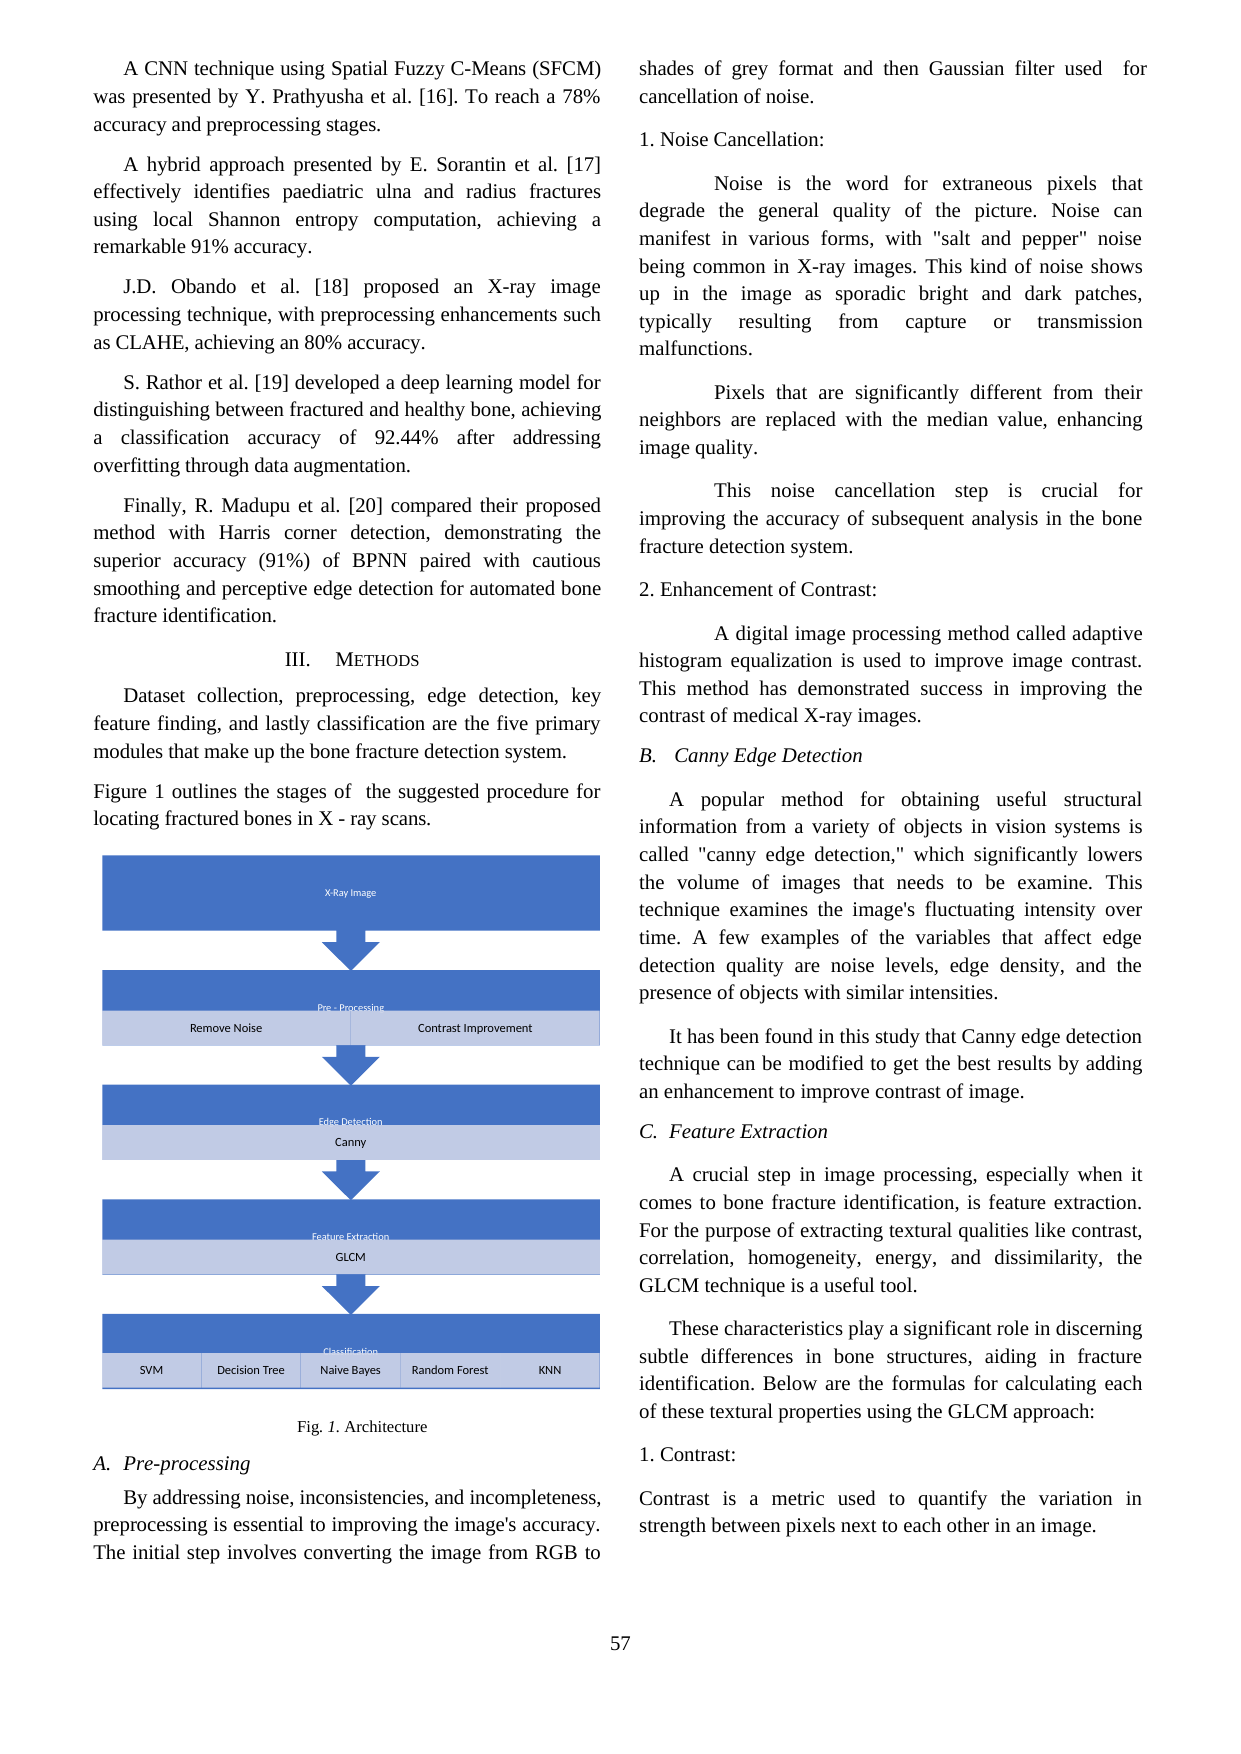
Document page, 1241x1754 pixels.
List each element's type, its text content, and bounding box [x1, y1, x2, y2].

text A popular method for obtaining useful structural information from a variety of objects in vision systems is called "canny edge detection," which significantly lowers the volume of images that needs to be examine. This technique examines the image's fluctuating intensity over time. A few examples of the variables that affect edge detection quality are noise levels, edge density, and the presence of objects with similar intensities. [639, 787, 1143, 1004]
subtitle Pre-processing [93, 1451, 601, 1475]
text These characteristics play a significant role in discerning subtle differences in bone structures, aiding in fracture identification. Below are the formulas for calculating each of these textural properties using the GLCM approach: [639, 1316, 1143, 1423]
text 2. Enhancement of Contrast: [639, 577, 1143, 601]
text 1. Contrast: [639, 1442, 1143, 1466]
text By addressing noise, inconsistencies, and incompleteness, preprocessing is essential to improving the image's accuracy. The initial step involves converting the image from RGB to shades of grey format and then Gaussian filter used for cancellation of noise. [639, 56, 1147, 108]
text A hybrid approach presented by E. Sorantin et al. [17] effectively identifies paediatric ulna and radius fractures using local Shannon entropy computation, achieving a remarkable 91% accuracy. [93, 152, 601, 258]
text A crucial step in image processing, especially when it comes to bone fracture identification, is feature extraction. For the purpose of extracting textural qualities like contrast, correlation, homogeneity, energy, and dissimilarity, the GLCM technique is a useful tool. [639, 1162, 1143, 1297]
subtitle Canny Edge Detection [639, 743, 1147, 767]
text Figure 1 outlines the stages of the suggested procedure for locating fractured bones in X - ray scans. [93, 779, 601, 830]
text A digital image processing method called adaptive histogram equalization is used to improve image contrast. This method has demonstrated success in improving the contrast of medical X-ray images. [639, 621, 1143, 727]
text Contrast is a metric used to quantify the variation in strength between pixels next to each other in an image. [639, 1486, 1143, 1537]
text Pixels that are significantly different from their neighbors are replaced with the median value, enhancing image quality. [639, 380, 1143, 459]
subtitle Feature Extraction [639, 1119, 1147, 1143]
text By addressing noise, inconsistencies, and incompleteness, preprocessing is essential to improving the image's accuracy. The initial step involves converting the image from RGB to shades of grey format and then Gaussian filter used for cancellation of noise. [93, 1485, 601, 1564]
text Dataset collection, preprocessing, edge detection, key feature finding, and lastly classification are the five primary modules that make up the bone fracture detection system. [93, 683, 601, 763]
text It has been found in this study that Canny edge detection technique can be modified to get the best results by adding an enhancement to improve contrast of image. [639, 1023, 1143, 1103]
text Finally, R. Madupu et al. [20] compared their proposed method with Harris corner detection, demonstrating the superior accuracy (91%) of BPNN paired with cautious smoothing and perceptive edge detection for automated bone fracture identification. [93, 493, 601, 627]
text A CNN technique using Spatial Fuzzy C-Means (SFCM) was presented by Y. Prathyusha et al. [16]. To reach a 78% accuracy and preprocessing stages. [93, 56, 601, 136]
text 1. Noise Cancellation: [639, 127, 1143, 151]
text Noise is the word for extraneous pixels that degrade the general quality of the picture. Noise can manifest in various forms, with "salt and pepper" noise being common in X-ray images. This kind of noise shows up in the image as sporadic bright and dark patches, typically resulting from capture or transmission malfunctions. [639, 171, 1143, 360]
text This noise cancellation step is crucial for improving the accuracy of subsequent analysis in the bone fracture detection system. [639, 478, 1143, 558]
subtitle Methods [93, 647, 601, 671]
text J.D. Obando et al. [18] proposed an X-ray image processing technique, with preprocessing enhancements such as CLAHE, achieving an 80% accuracy. [93, 274, 601, 354]
text S. Rathor et al. [19] developed a deep learning model for distinguishing between fractured and healthy bone, achieving a classification accuracy of 92.44% after addressing overfitting through data augmentation. [93, 370, 601, 477]
